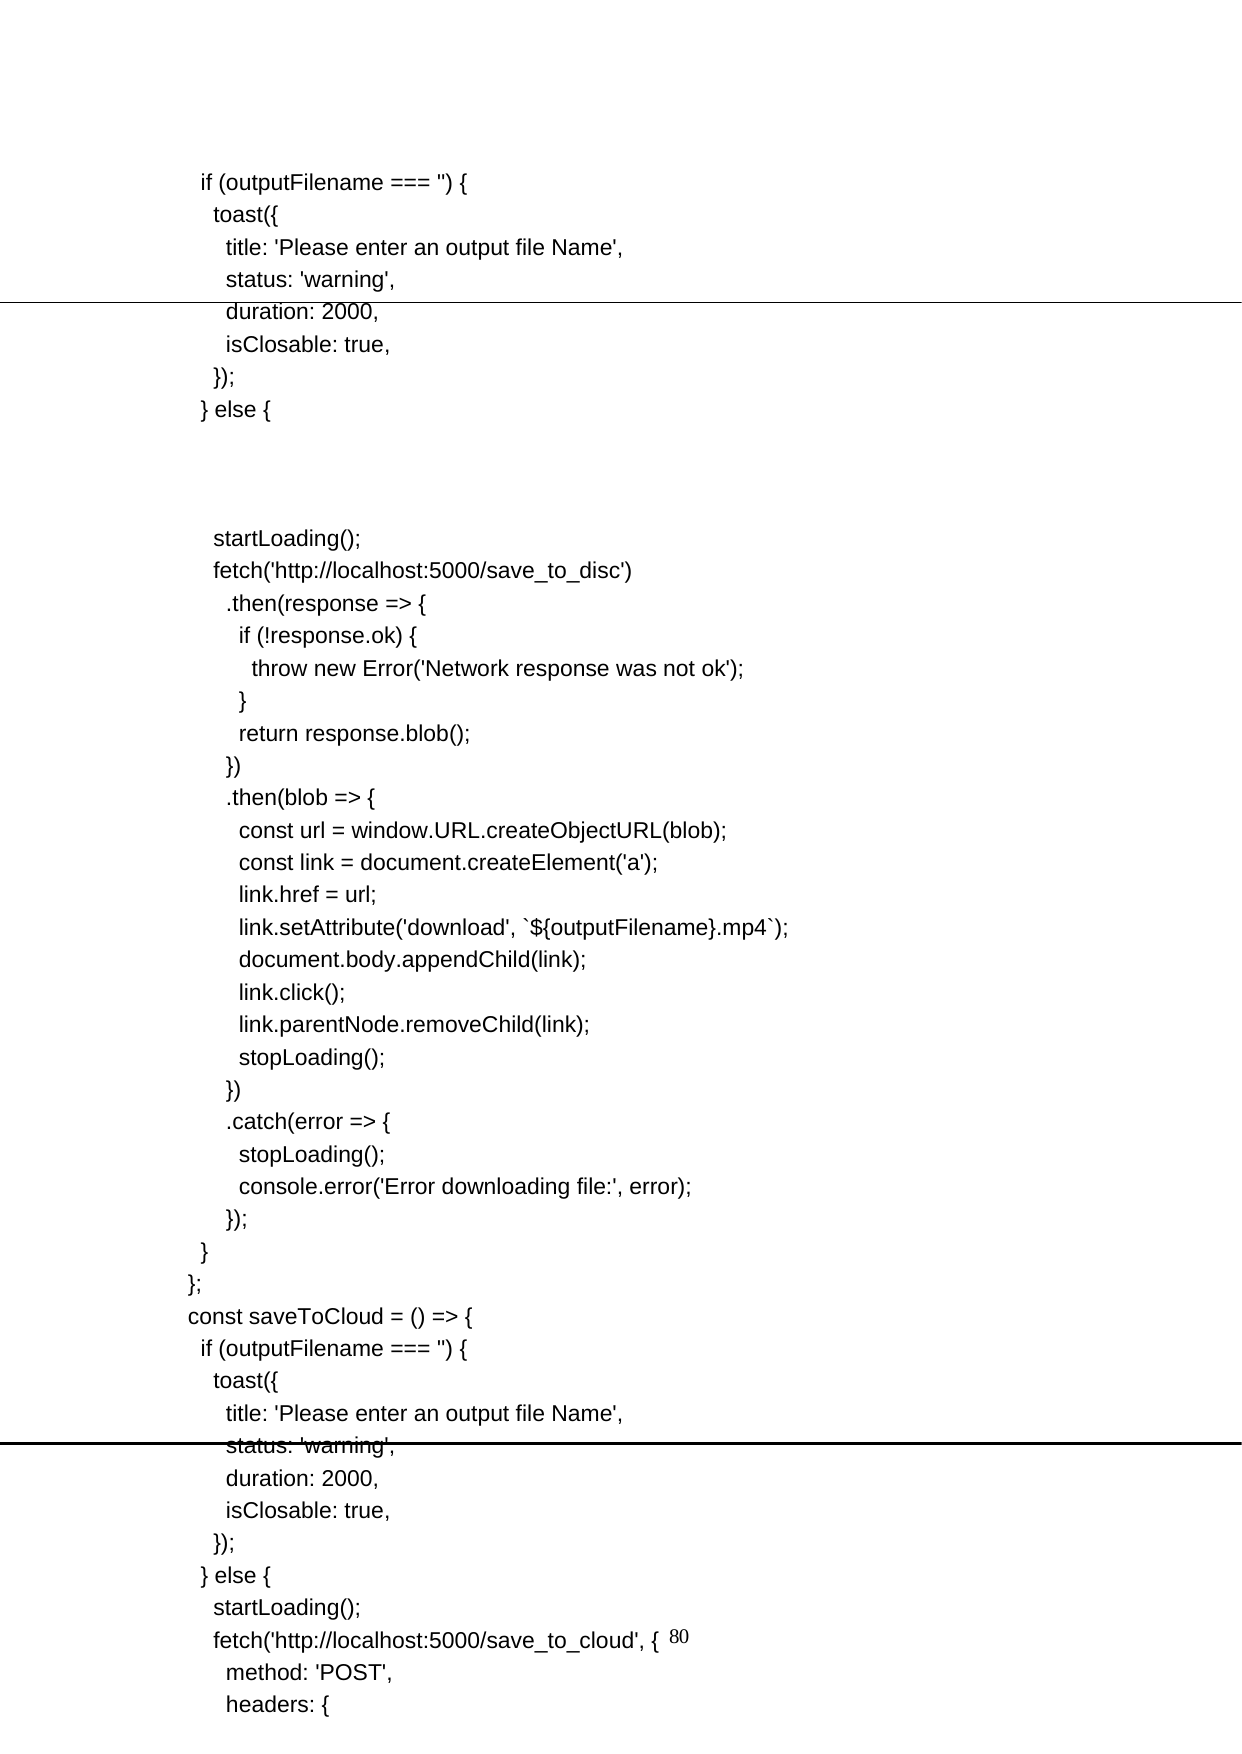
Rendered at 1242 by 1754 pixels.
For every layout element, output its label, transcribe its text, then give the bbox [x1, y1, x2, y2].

text .catch(error => { [175, 1108, 1194, 1134]
text .then(blob => { [175, 784, 1194, 811]
text startLoading(); [175, 1594, 1194, 1621]
text method: 'POST', [175, 1659, 1194, 1685]
text stopLoading(); [175, 1043, 1194, 1070]
text throw new Error('Network response was not ok'); [175, 655, 1194, 681]
text } else { [175, 1562, 1194, 1588]
text toast({ [175, 1367, 1194, 1394]
text }; [175, 1270, 1194, 1297]
text if (outputFilename === '') { [175, 169, 1194, 195]
text }) [175, 752, 1194, 778]
text link.setAttribute('download', `${outputFilename}.mp4`); [175, 914, 1194, 940]
text status: 'warning', [175, 266, 1194, 292]
text duration: 2000, [175, 298, 1194, 325]
text return response.blob(); [175, 719, 1194, 746]
text }); [175, 363, 1194, 389]
text title: 'Please enter an output file Name', [175, 233, 1194, 260]
text headers: { [175, 1691, 1194, 1718]
text }); [175, 1529, 1194, 1556]
text status: 'warning', [175, 1432, 1194, 1458]
text link.click(); [175, 979, 1194, 1005]
text document.body.appendChild(link); [175, 946, 1194, 973]
text } [175, 1238, 1194, 1264]
text if (!response.ok) { [175, 622, 1194, 649]
text link.href = url; [175, 881, 1194, 908]
text fetch('http://localhost:5000/save_to_disc') [175, 557, 1194, 584]
text }); [175, 1205, 1194, 1232]
text } [175, 687, 1194, 713]
text if (outputFilename === '') { [175, 1335, 1194, 1361]
text } else { [175, 396, 1194, 422]
text stopLoading(); [175, 1141, 1194, 1167]
text fetch('http://localhost:5000/save_to_cloud', { [175, 1627, 1194, 1653]
text isClosable: true, [175, 331, 1194, 357]
text const link = document.createElement('a'); [175, 849, 1194, 875]
text title: 'Please enter an output file Name', [175, 1400, 1194, 1426]
text }) [175, 1076, 1194, 1102]
text toast({ [175, 201, 1194, 227]
text duration: 2000, [175, 1464, 1194, 1491]
text isClosable: true, [175, 1497, 1194, 1523]
text console.error('Error downloading file:', error); [175, 1173, 1194, 1199]
text startLoading(); [175, 525, 1194, 551]
text .then(response => { [175, 590, 1194, 616]
text const saveToCloud = () => { [175, 1303, 1194, 1329]
text const url = window.URL.createObjectURL(blob); [175, 817, 1194, 843]
text link.parentNode.removeChild(link); [175, 1011, 1194, 1037]
